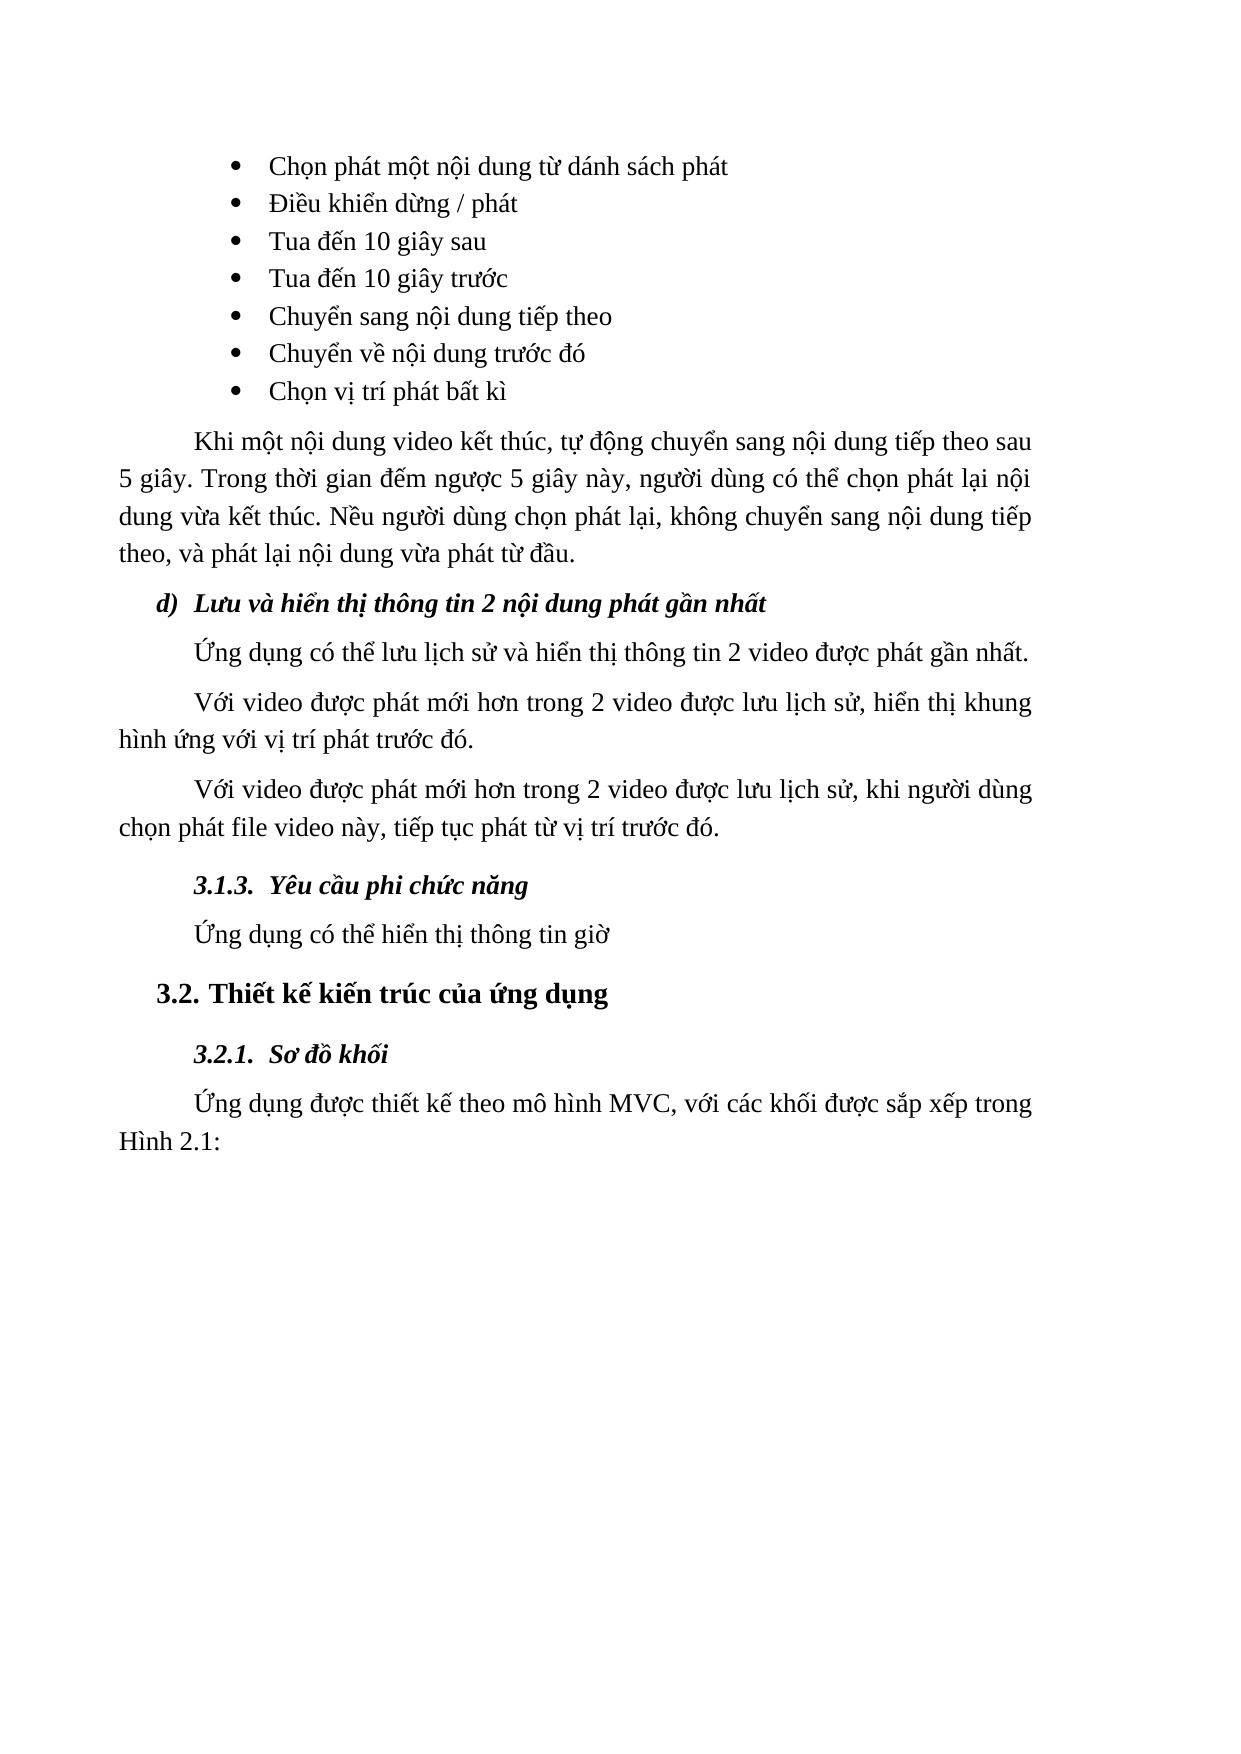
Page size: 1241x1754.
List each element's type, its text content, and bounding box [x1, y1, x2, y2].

list Chọn vị trí phát bất kì [231, 375, 1033, 406]
list Tua đến 10 giây sau [231, 225, 1033, 256]
list Chuyển về nội dung trước đó [231, 337, 1033, 369]
text Ứng dụng có thể lưu lịch sử và hiển thị thông tin 2 video được phát gần nhất. [118, 636, 1033, 668]
list Chuyển sang nội dung tiếp theo [231, 300, 1033, 331]
text Với video được phát mới hơn trong 2 video được lưu lịch sử, khi người dùng chọn phát file video này, tiếp tục phát từ vị trí trước đó. [118, 773, 1033, 842]
subtitle Yêu cầu phi chức năng [193, 869, 1033, 900]
list Điều khiển dừng / phát [231, 187, 1033, 219]
subtitle Thiết kế kiến trúc của ứng dụng [156, 977, 1033, 1010]
text Ứng dụng có thể hiển thị thông tin giờ [118, 918, 1033, 950]
text Ứng dụng được thiết kế theo mô hình MVC, với các khối được sắp xếp trong Hình 2.1: [118, 1087, 1033, 1156]
text Với video được phát mới hơn trong 2 video được lưu lịch sử, hiển thị khung hình ứng với vị trí phát trước đó. [118, 686, 1033, 755]
subtitle Sơ đồ khối [193, 1038, 1033, 1069]
list Tua đến 10 giây trước [231, 262, 1033, 294]
list Lưu và hiển thị thông tin 2 nội dung phát gần nhất [156, 587, 1033, 618]
list Chọn phát một nội dung từ dánh sách phát [231, 150, 1033, 181]
text Khi một nội dung video kết thúc, tự động chuyển sang nội dung tiếp theo sau 5 giây. Trong thời gian đếm ngược 5 giây này, người dùng có thể chọn phát lại nội dung vừa kết thúc. Nều người dùng chọn phát lại, không chuyển sang nội dung tiếp theo, và phát lại nội dung vừa phát từ đầu. [118, 425, 1033, 568]
